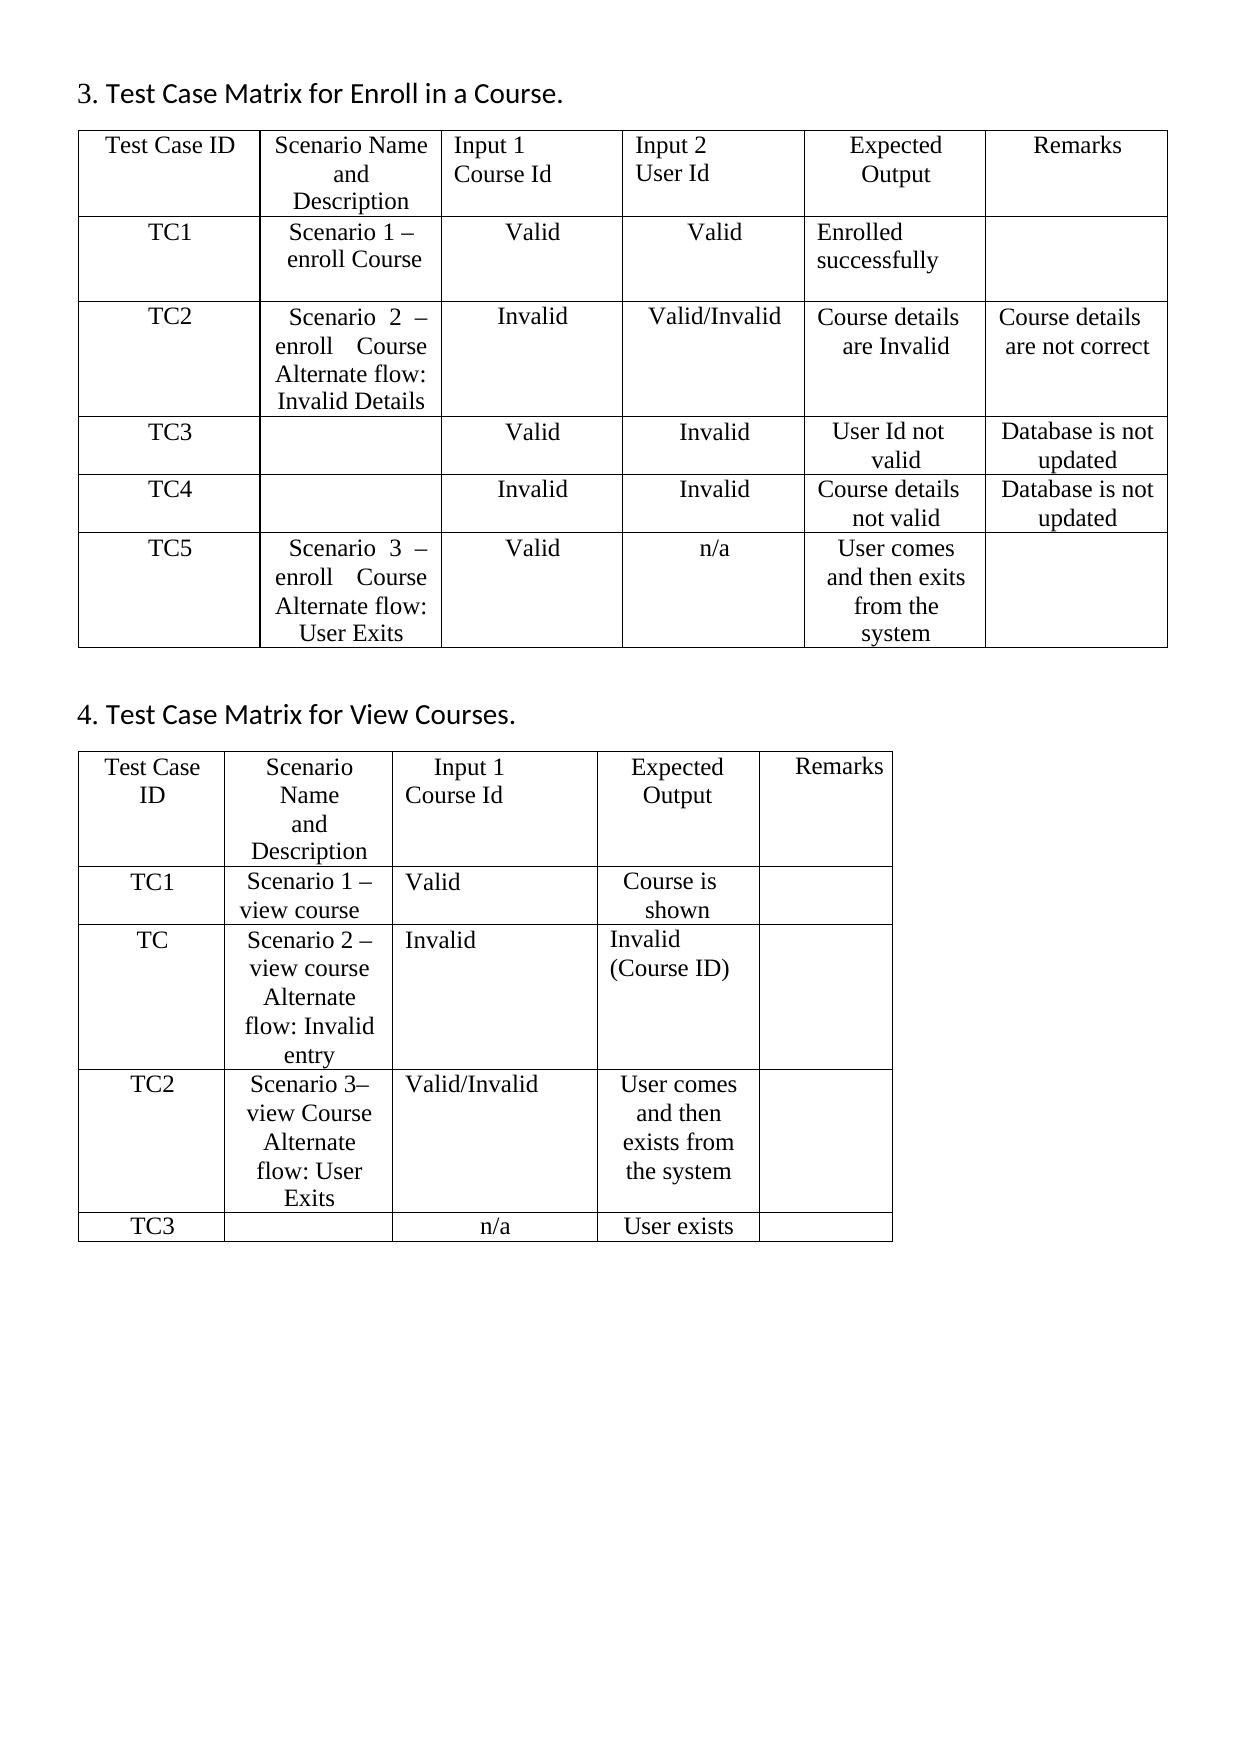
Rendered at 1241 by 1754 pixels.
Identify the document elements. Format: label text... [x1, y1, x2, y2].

table_header Scenario Name and Description [261, 131, 441, 216]
table_header Test Case ID [79, 131, 259, 216]
table_cell [760, 1213, 892, 1241]
table_cell User exists [598, 1213, 759, 1241]
table_cell n/a [393, 1213, 597, 1241]
table_header Remarks [986, 131, 1167, 216]
table_cell Invalid [393, 925, 597, 1068]
table_cell TC4 [79, 475, 259, 532]
table_cell Invalid [623, 417, 804, 474]
table_cell Database is not updated [986, 475, 1167, 532]
table_cell User comes and then exits from the system [805, 533, 985, 647]
table_cell Valid [442, 533, 622, 647]
table_cell Course details are Invalid [805, 302, 985, 416]
table_cell [261, 475, 441, 532]
table_cell Valid/Invalid [623, 302, 804, 416]
table_cell Invalid (Course ID) [598, 925, 759, 1068]
table_cell Scenario 2 – enroll Course Alternate flow: Invalid Details [261, 302, 441, 416]
table_cell Valid [442, 417, 622, 474]
table_cell Enrolled successfully [805, 217, 985, 301]
table_cell [760, 867, 892, 924]
table_header Expected Output [805, 131, 985, 216]
table_cell Scenario 1 – view course [225, 867, 392, 924]
table_header Input 2 User Id [623, 131, 804, 216]
table_cell Course details are not correct [986, 302, 1167, 416]
table_cell Valid [623, 217, 804, 301]
table_cell TC3 [79, 1213, 224, 1241]
table_cell Scenario 1 – enroll Course [261, 217, 441, 301]
table_cell Invalid [442, 302, 622, 416]
table_header Remarks [760, 752, 892, 866]
table_cell [986, 217, 1167, 301]
table_cell Course details not valid [805, 475, 985, 532]
table_cell n/a [623, 533, 804, 647]
table_cell Scenario 3 – enroll Course Alternate flow: User Exits [261, 533, 441, 647]
list Test Case Matrix for Enroll in a Course. [77, 75, 1180, 111]
table_header Expected Output [598, 752, 759, 866]
table_cell User Id not valid [805, 417, 985, 474]
table_cell TC [79, 925, 224, 1068]
table_cell Course is shown [598, 867, 759, 924]
table_cell Valid/Invalid [393, 1070, 597, 1212]
table_cell TC1 [79, 867, 224, 924]
table_cell Invalid [623, 475, 804, 532]
list Test Case Matrix for View Courses. [77, 696, 1180, 732]
table_cell Invalid [442, 475, 622, 532]
table_cell TC2 [79, 1070, 224, 1212]
table_cell TC1 [79, 217, 259, 301]
table_cell TC5 [79, 533, 259, 647]
table_header Scenario Name and Description [225, 752, 392, 866]
table_cell User comes and then exists from the system [598, 1070, 759, 1212]
table_cell [261, 417, 441, 474]
table_cell Database is not updated [986, 417, 1167, 474]
table_cell [760, 1070, 892, 1212]
table_cell Valid [393, 867, 597, 924]
table_cell [986, 533, 1167, 647]
table_header Test Case ID [79, 752, 224, 866]
table_cell Scenario 2 – view course Alternate flow: Invalid entry [225, 925, 392, 1068]
table_header Input 1 Course Id [442, 131, 622, 216]
table_cell Scenario 3– view Course Alternate flow: User Exits [225, 1070, 392, 1212]
table_cell TC3 [79, 417, 259, 474]
table_cell [760, 925, 892, 1068]
table_cell TC2 [79, 302, 259, 416]
table_header Input 1 Course Id [393, 752, 597, 866]
table_cell Valid [442, 217, 622, 301]
table_cell [225, 1213, 392, 1241]
